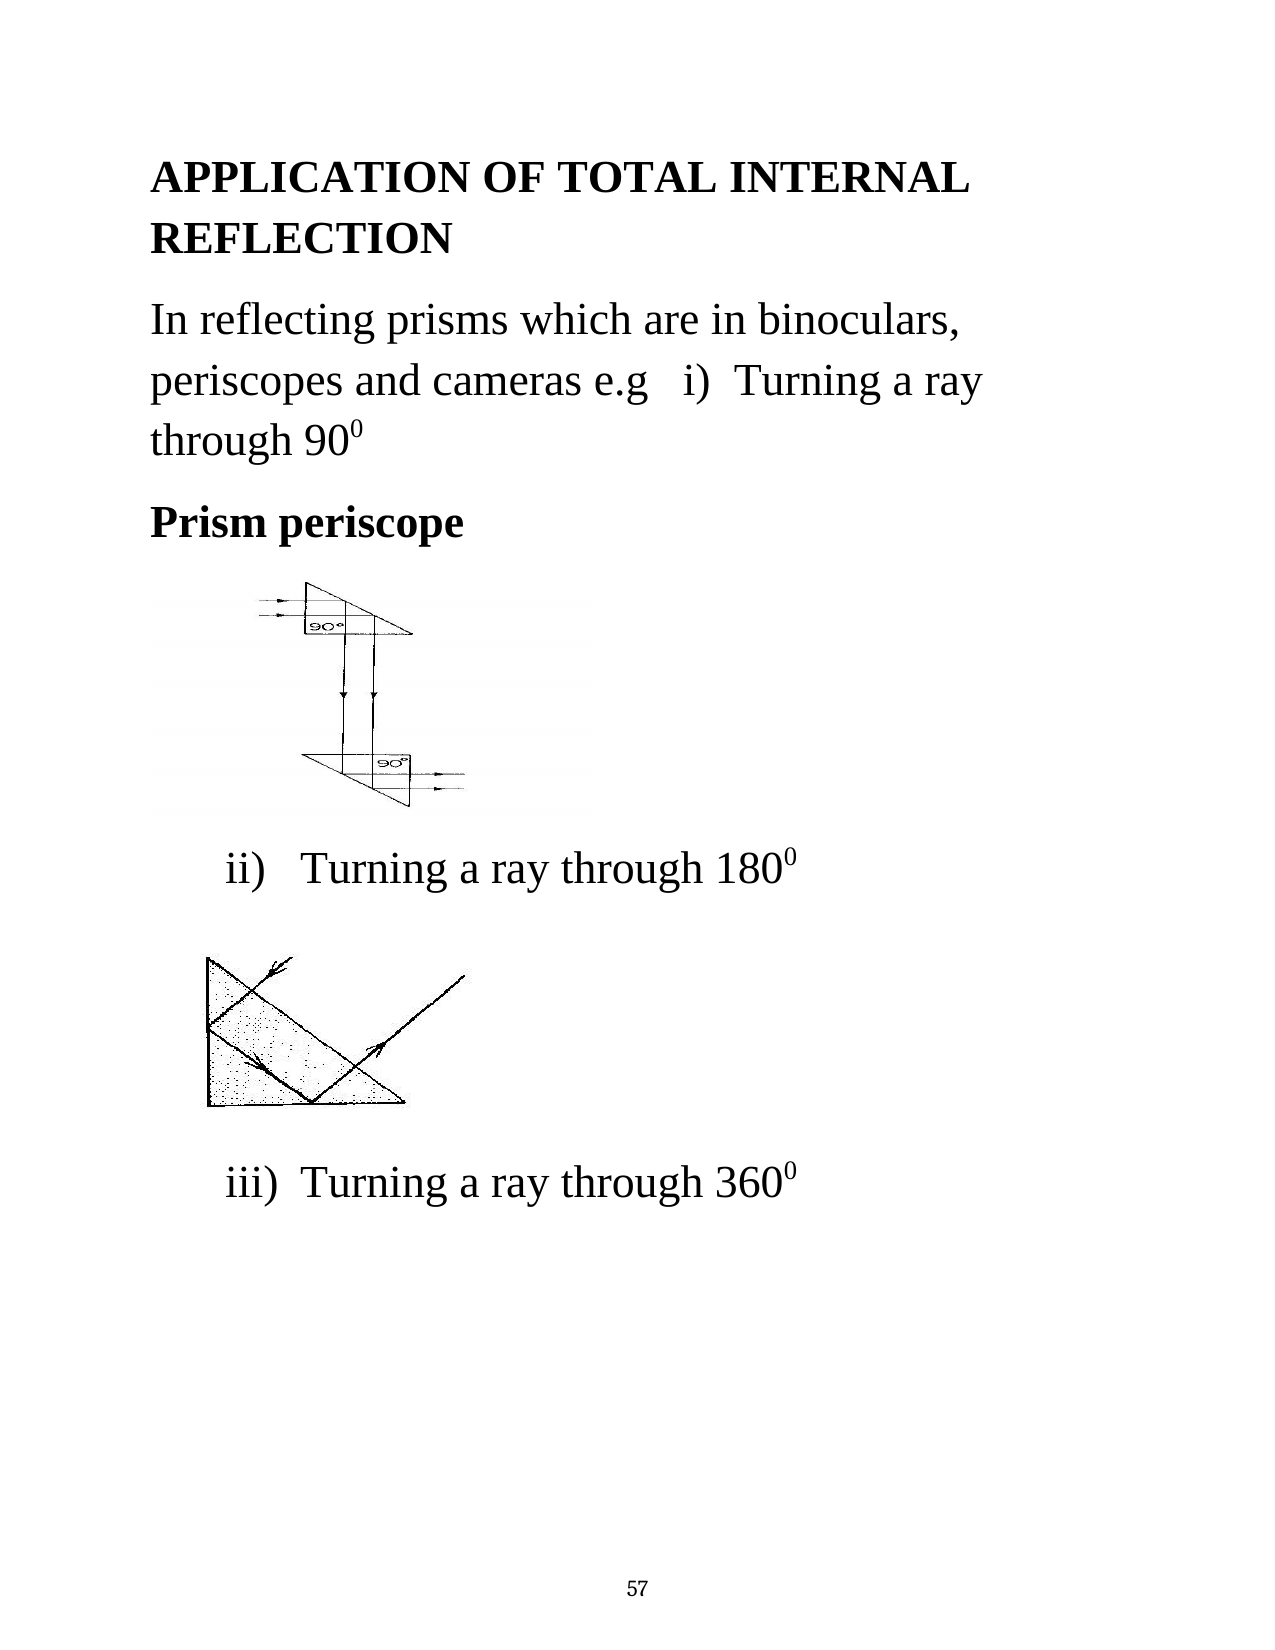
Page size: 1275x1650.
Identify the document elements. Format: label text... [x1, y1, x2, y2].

text In reflecting prisms which are in binoculars, periscopes and cameras e.g i) Turning a ray through 900 [150, 292, 1125, 466]
text Prism periscope [150, 494, 1125, 547]
picture [150, 575, 593, 816]
list Turning a ray through 3600 [225, 1155, 1125, 1207]
text APPLICATION OF TOTAL INTERNAL REFLECTION [150, 150, 1125, 263]
picture [150, 922, 511, 1131]
list Turning a ray through 1800 [225, 841, 1125, 893]
